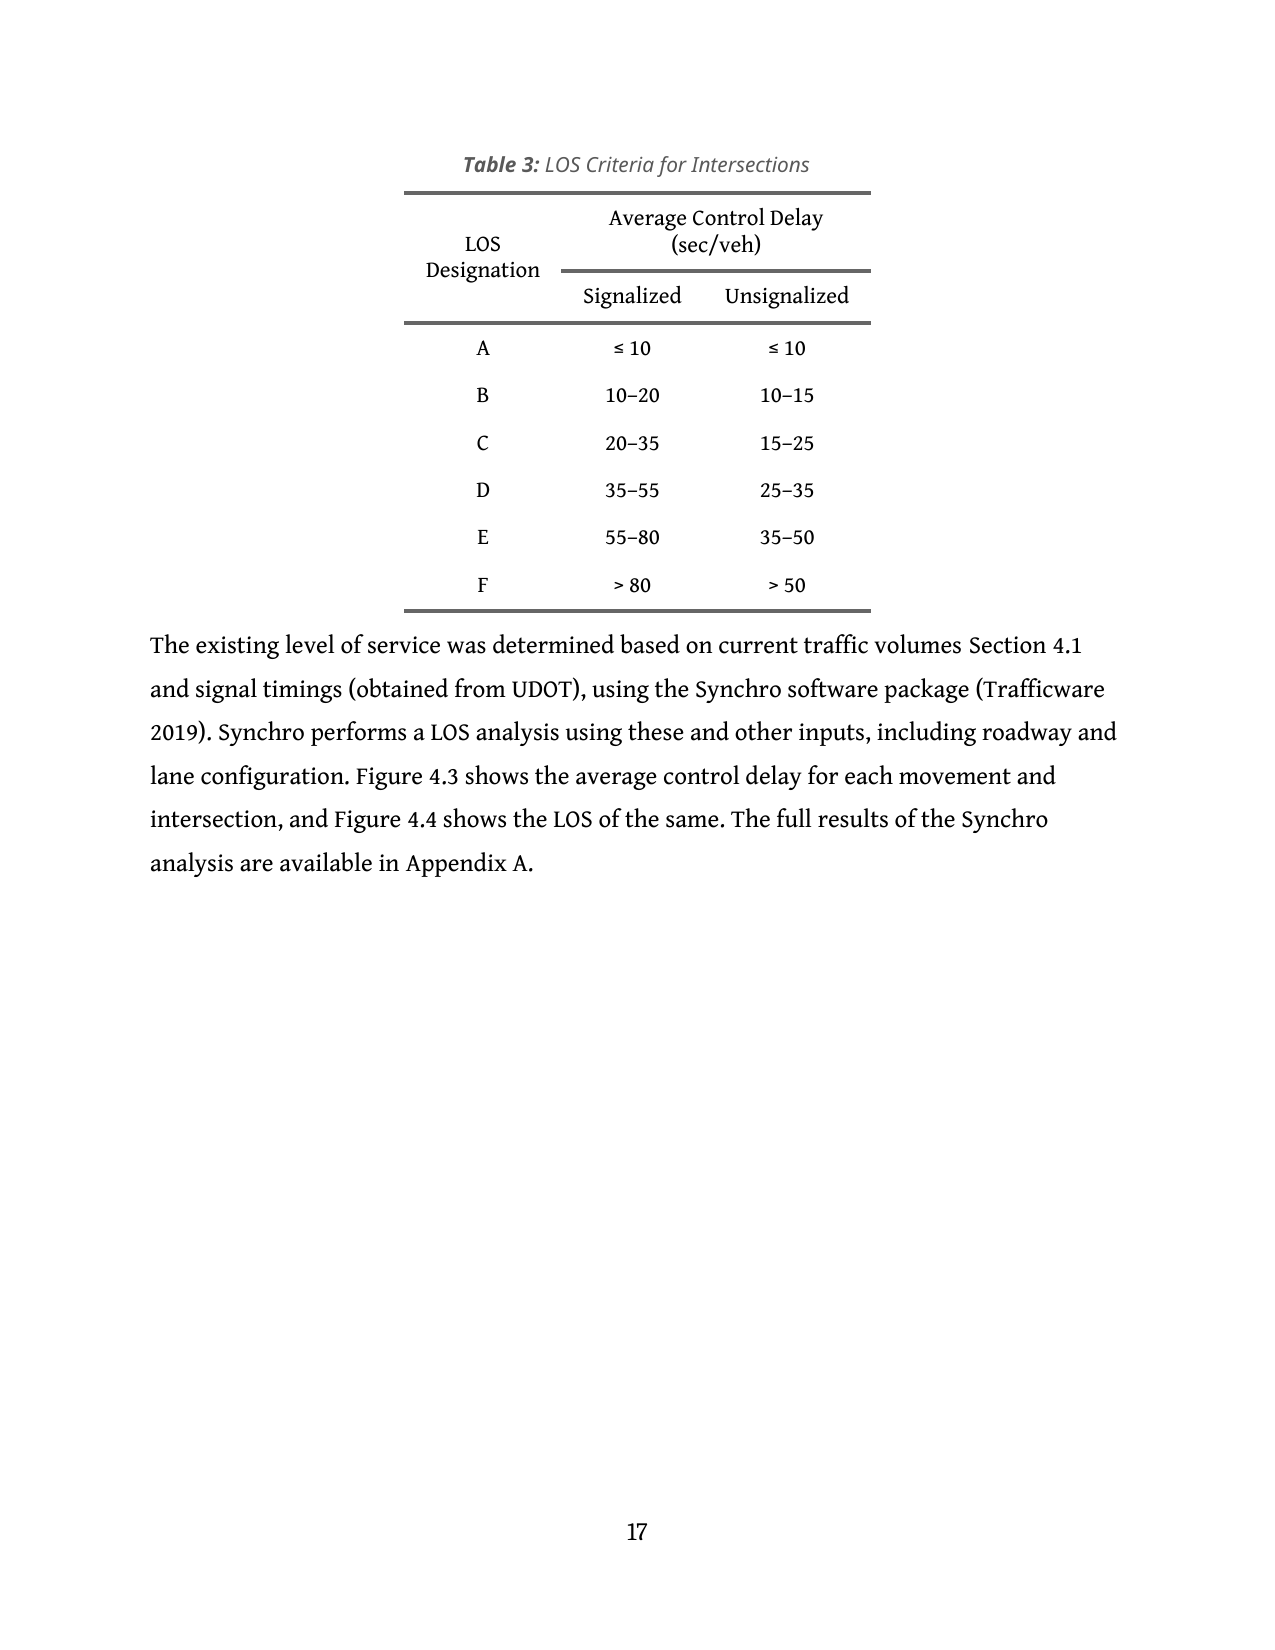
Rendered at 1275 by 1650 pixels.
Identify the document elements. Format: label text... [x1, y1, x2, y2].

table_cell Signalized [561, 273, 703, 321]
table_cell 55–80 [561, 514, 703, 562]
table_cell E [404, 514, 561, 562]
table_cell 25–35 [703, 467, 871, 514]
table_cell 15–25 [703, 420, 871, 467]
table_cell > 50 [703, 562, 871, 609]
table_cell > 80 [561, 562, 703, 609]
table_cell B [404, 372, 561, 419]
text The existing level of service was determined based on current traffic volumes Section 4.1 and signal timings (obtained from UDOT), using the Synchro software package (Trafficware 2019). Synchro performs a LOS analysis using these and other inputs, including roadway and lane configuration. Figure 4.3 shows the average control delay for each movement and intersection, and Figure 4.4 shows the LOS of the same. The full results of the Synchro analysis are available in Appendix A. [150, 632, 1125, 878]
table_cell F [404, 562, 561, 609]
table_cell D [404, 467, 561, 514]
table_cell ≤ 10 [703, 325, 871, 372]
table_cell 10–20 [561, 372, 703, 419]
table_cell 10–15 [703, 372, 871, 419]
table_cell ≤ 10 [561, 325, 703, 372]
table_cell 20–35 [561, 420, 703, 467]
table_cell Unsignalized [703, 273, 871, 321]
table_cell A [404, 325, 561, 372]
table_header LOS Designation [404, 195, 561, 321]
table_cell 35–55 [561, 467, 703, 514]
table_header Average Control Delay (sec/veh) [561, 195, 871, 269]
text Table 3: LOS Criteria for Intersections [150, 150, 1125, 178]
table_cell C [404, 420, 561, 467]
table_cell 35–50 [703, 514, 871, 562]
